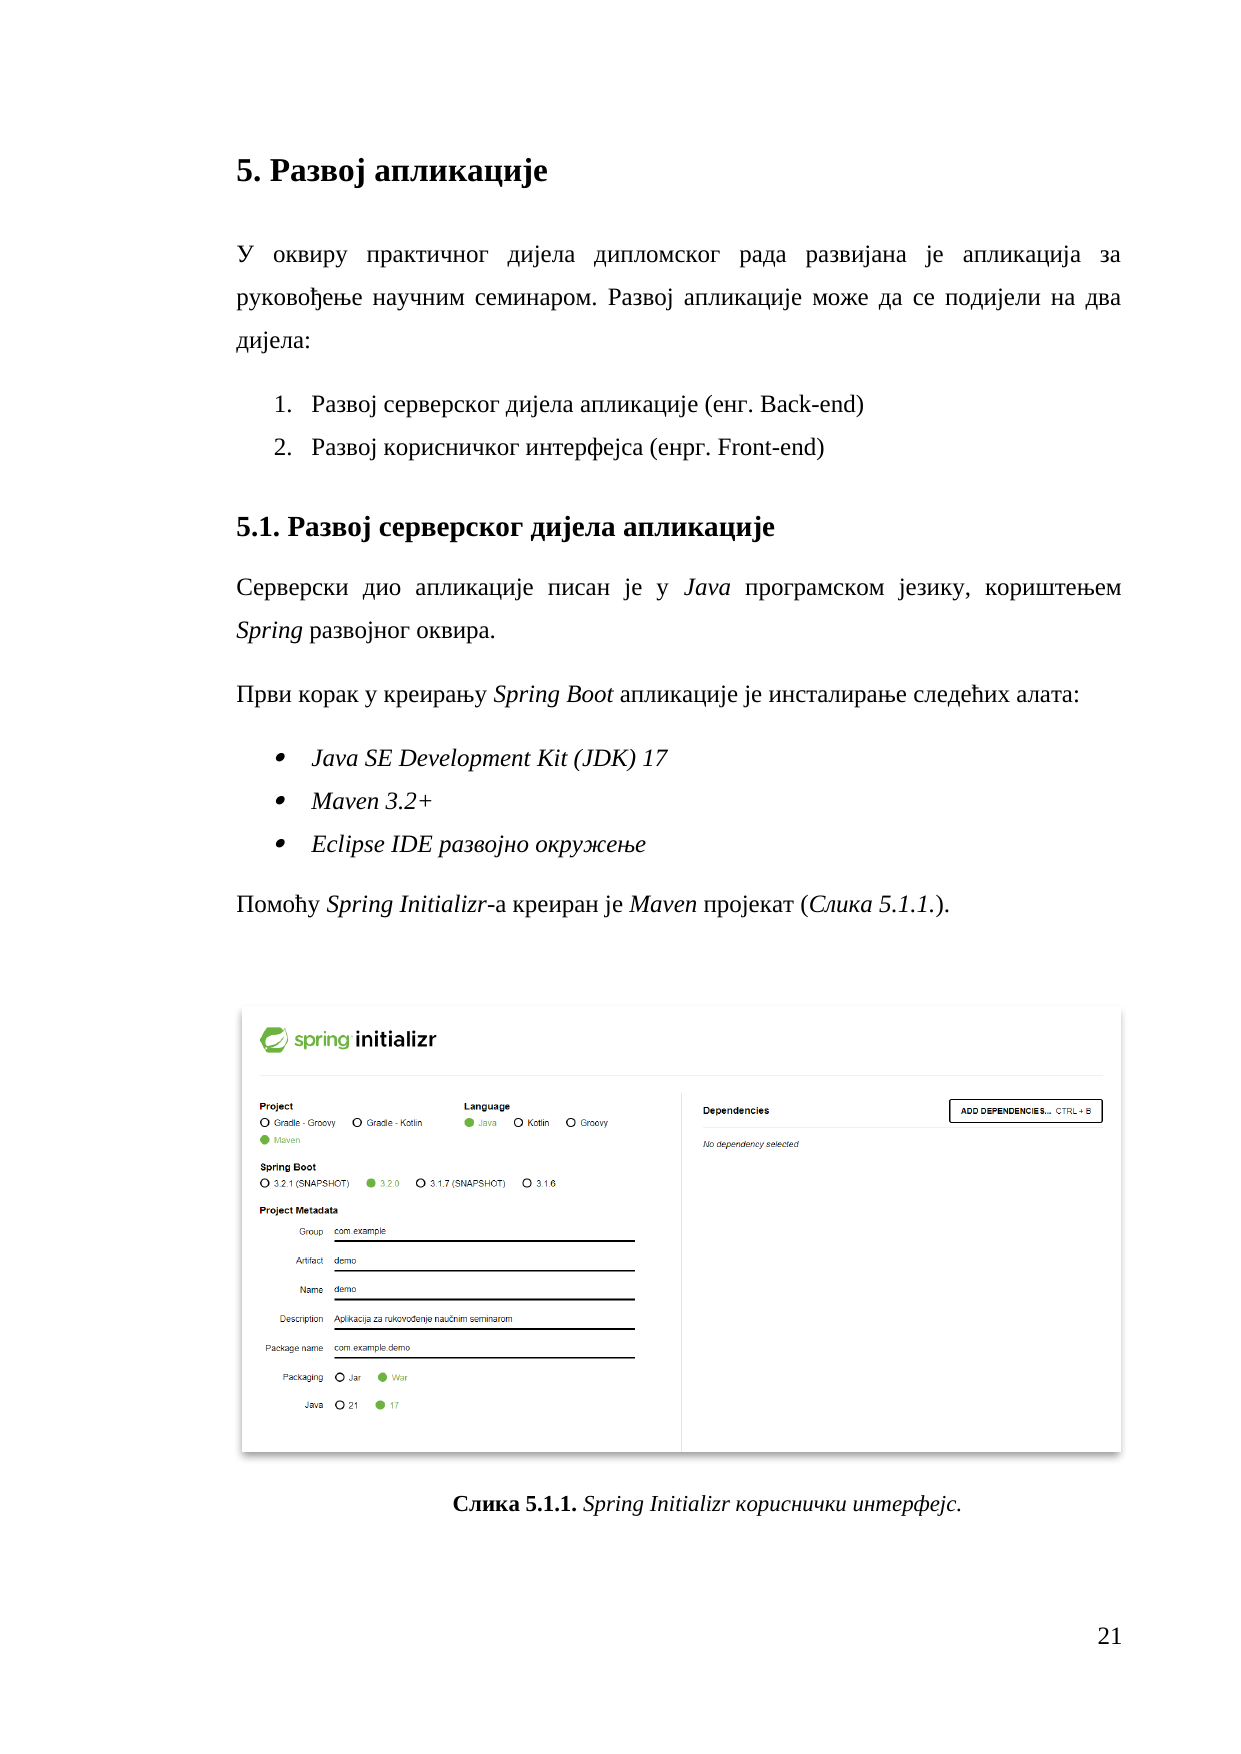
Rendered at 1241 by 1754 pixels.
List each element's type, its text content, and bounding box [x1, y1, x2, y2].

text Серверски дио апликације писан је у Јava програмском језику, кориштењем Spring развојног оквира. [236, 572, 1122, 644]
list Развој корисничког интерфејса (енрг. Front-end) [274, 432, 1122, 461]
list Развој серверског дијела апликације (енг. Back-end) [274, 389, 1122, 418]
subtitle 5. Развој апликације [236, 150, 1122, 188]
text У оквиру практичног дијела дипломског рада развијана је апликација за руковођење научним семинаром. Развој апликације може да се подијели на два дијела: [236, 239, 1122, 354]
list Eclipse IDE развојно окружење [274, 829, 1122, 858]
subtitle 5.1. Развој серверског дијела апликације [236, 509, 1122, 542]
text Помоћу Spring Initializr-a креиран је Maven пројекат (Слика 5.1.1.). [236, 889, 1122, 918]
list Maven 3.2+ [274, 786, 1122, 815]
list Java SE Development Kit (JDK) 17 [274, 743, 1122, 772]
picture [242, 1006, 1121, 1452]
text Први корак у креирању Spring Boot апликације је инсталирање следећих алата: [236, 679, 1122, 708]
